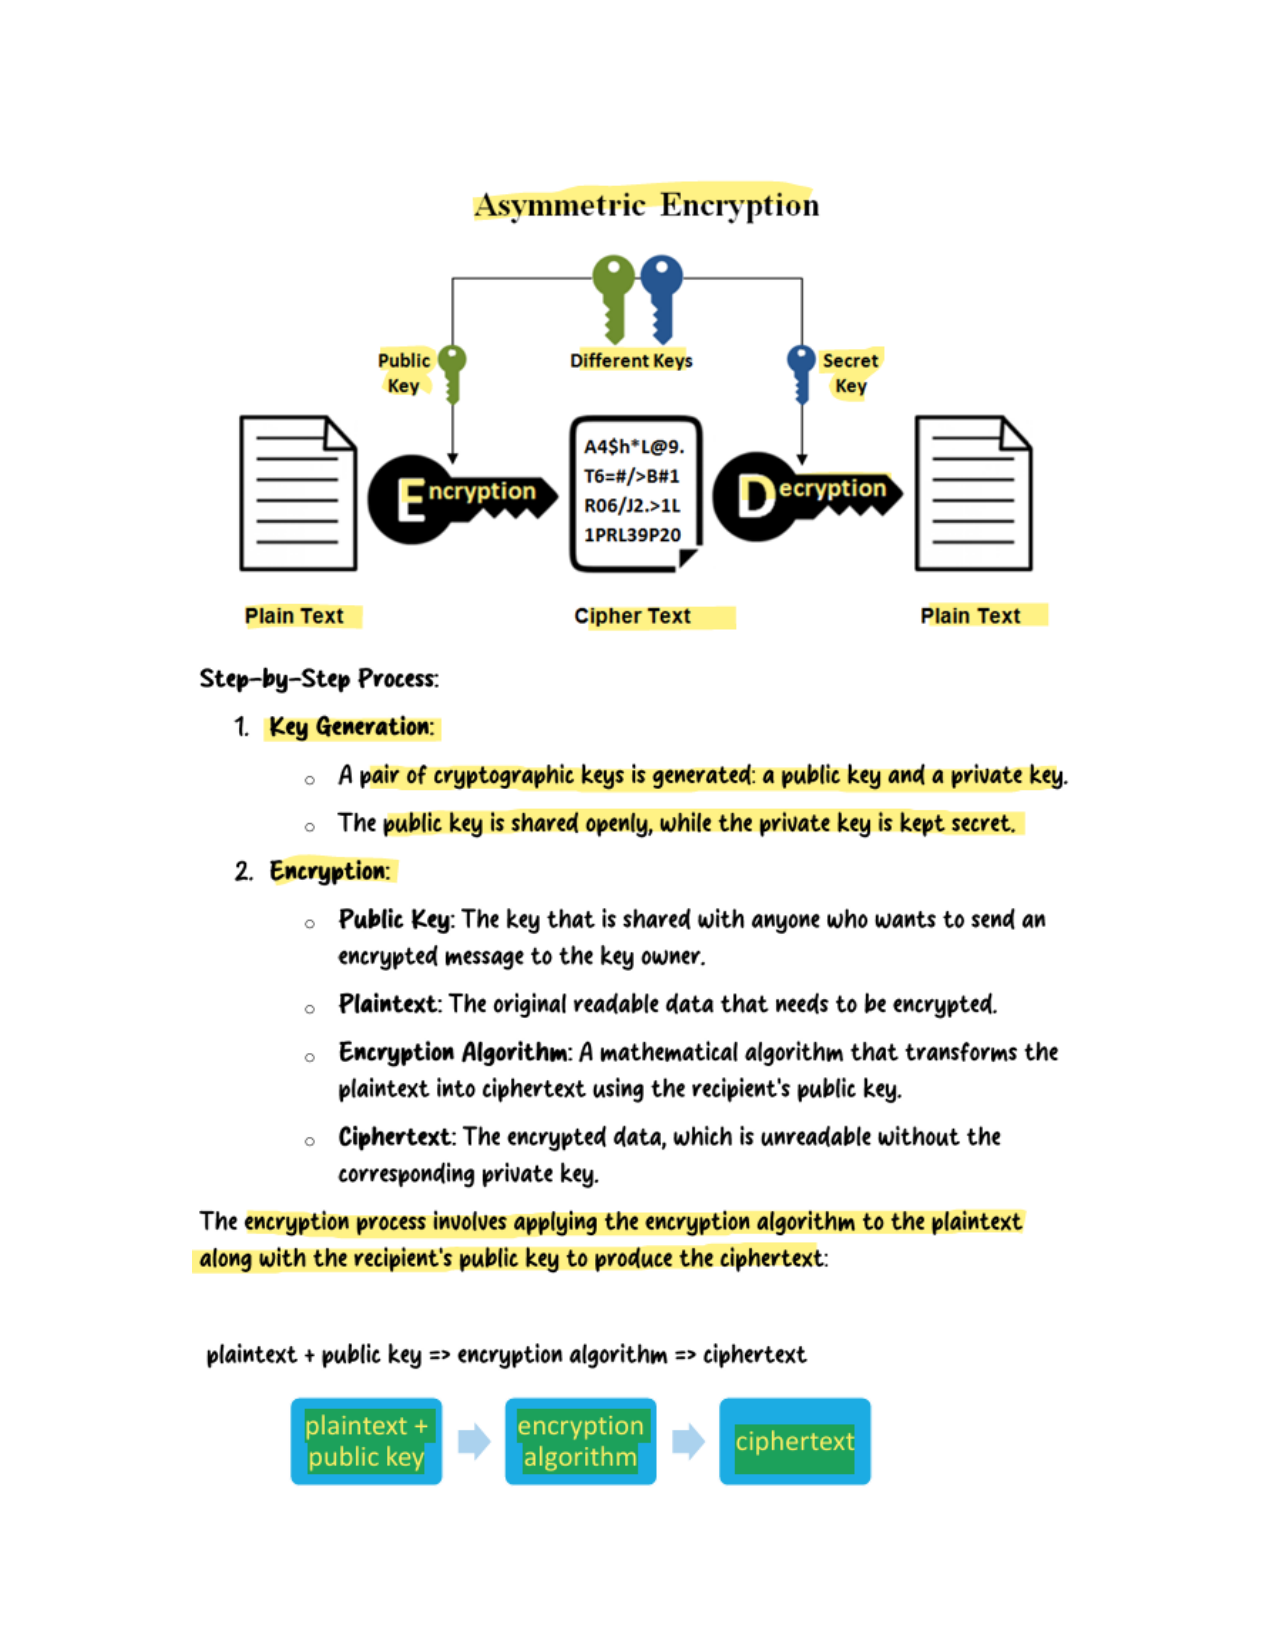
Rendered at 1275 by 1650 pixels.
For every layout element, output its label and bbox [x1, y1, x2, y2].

picture [192, 150, 1083, 1500]
